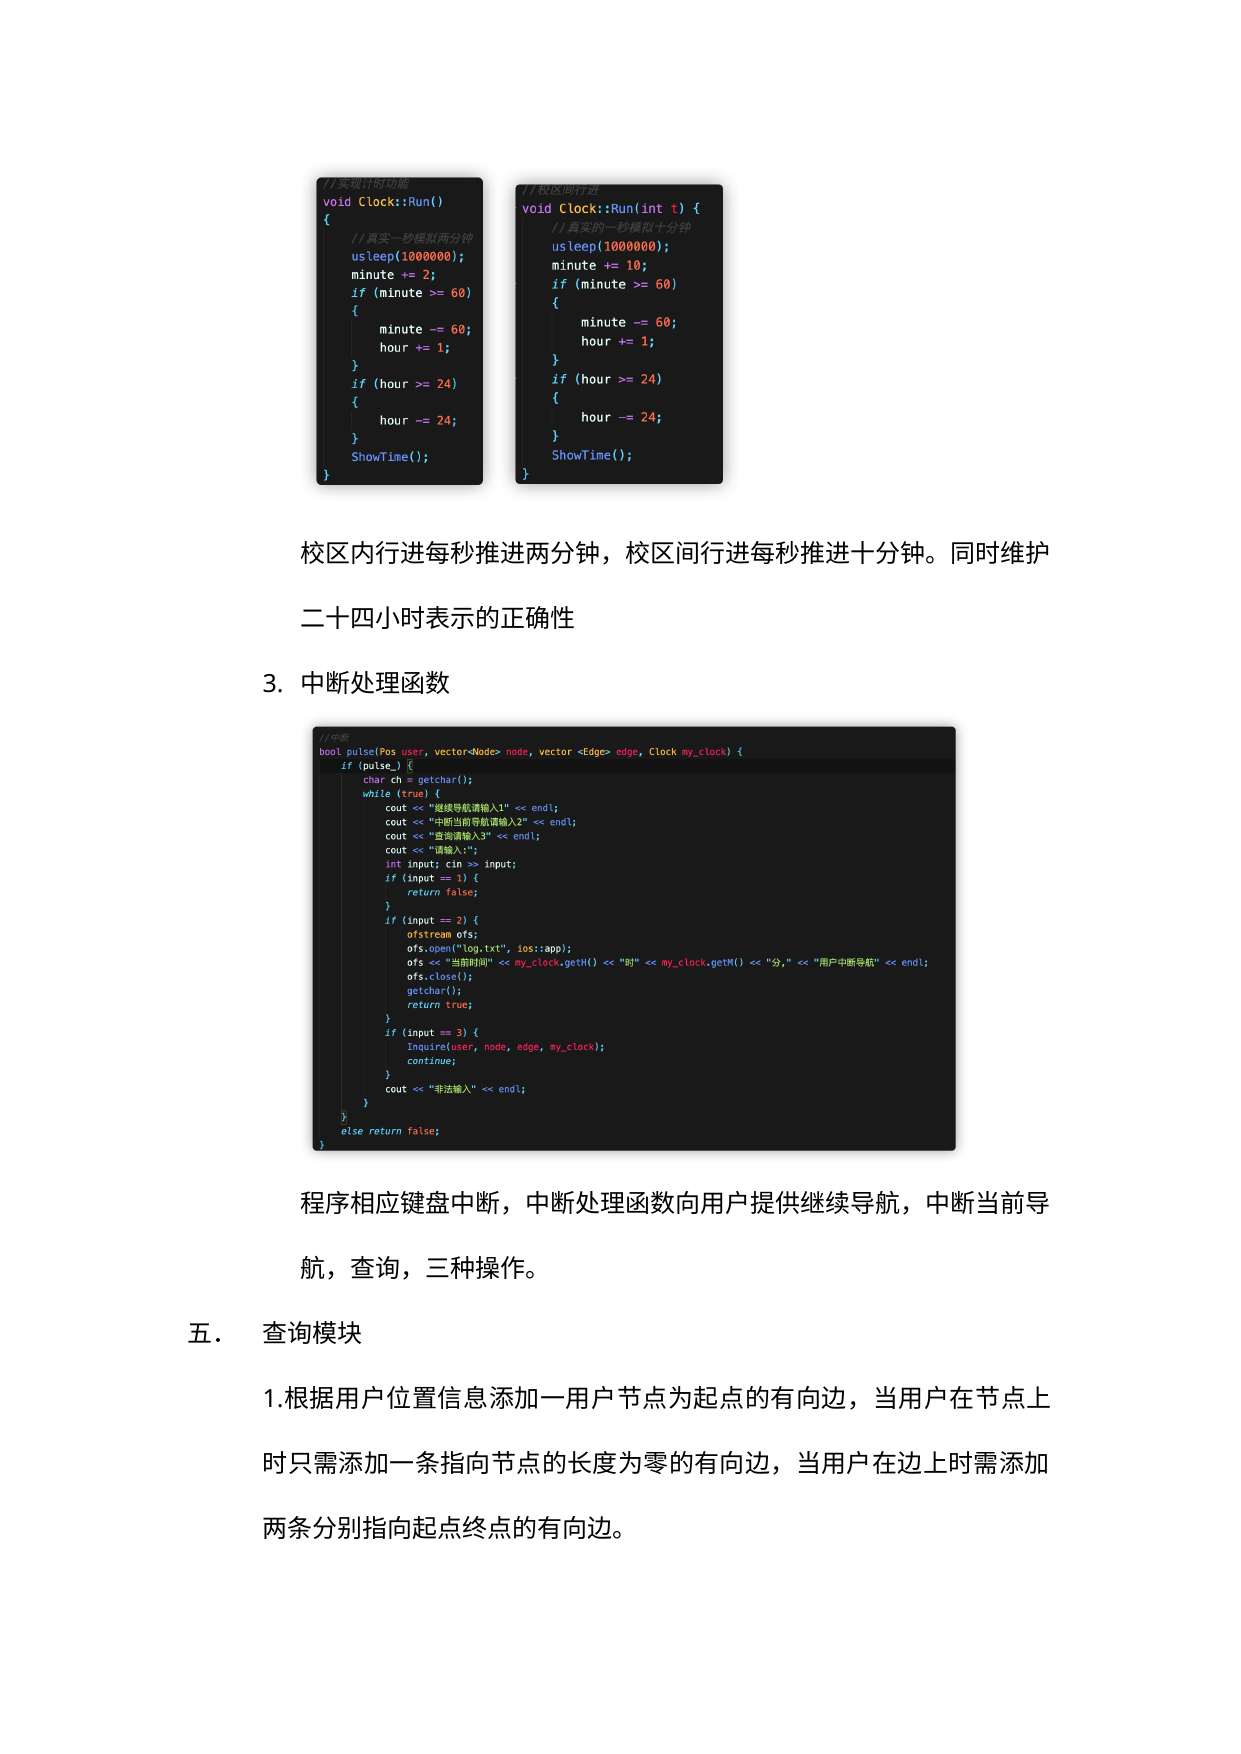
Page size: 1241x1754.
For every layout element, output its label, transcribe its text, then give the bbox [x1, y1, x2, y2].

list 1.根据用户位置信息添加一用户节点为起点的有向边，当用户在节点上时只需添加一条指向节点的长度为零的有向边，当用户在边上时需添加两条分别指向起点终点的有向边。 [262, 1364, 1053, 1559]
list 程序相应键盘中断，中断处理函数向用户提供继续导航，中断当前导航，查询，三种操作。 [300, 1169, 1053, 1299]
picture [300, 162, 740, 501]
list 查询模块 [187, 1299, 1053, 1364]
list 校区内行进每秒推进两分钟，校区间行进每秒推进十分钟。同时维护二十四小时表示的正确性 [300, 519, 1053, 649]
list 中断处理函数 [262, 649, 1053, 714]
picture [300, 714, 968, 1163]
